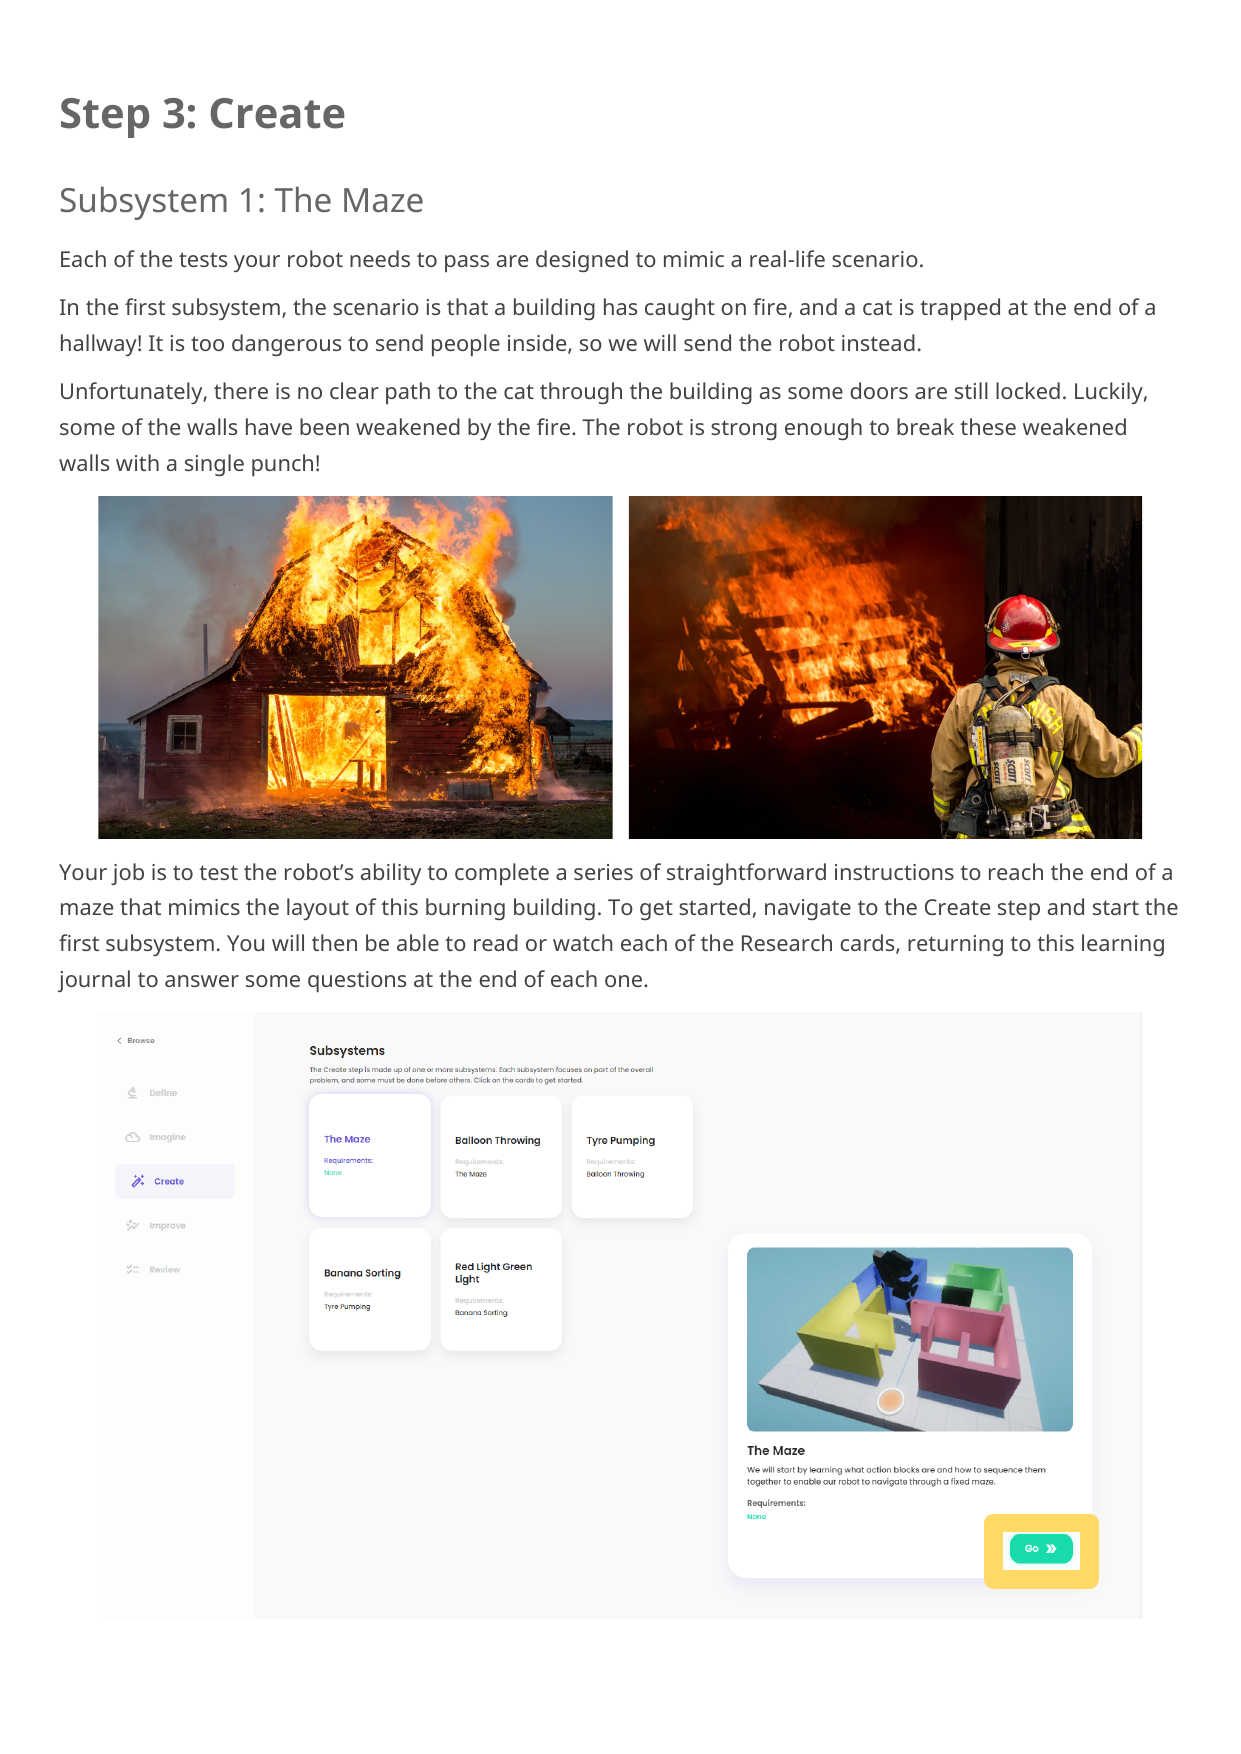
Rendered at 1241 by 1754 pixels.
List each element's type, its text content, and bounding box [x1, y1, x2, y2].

text Your job is to test the robot’s ability to complete a series of straightforward instructions to reach the end of a maze that mimics the layout of this burning building. To get started, navigate to the Create step and start the first subsystem. You will then be able to read or watch each of the Research cards, returning to this learning journal to answer some questions at the end of each one. [59, 857, 1181, 993]
text Each of the tests your robot needs to pass are designed to mimic a real-life scenario. [59, 244, 1181, 274]
text In the first subsystem, the scenario is that a building has caught on fire, and a cat is trapped at the end of a hallway! It is too dangerous to send people inside, so we will send the robot instead. [59, 292, 1181, 358]
subtitle Step 3: Create [59, 84, 1181, 141]
picture [98, 496, 613, 839]
picture [628, 496, 1143, 839]
text Unfortunately, there is no clear path to the cat through the building as some doors are still locked. Luckily, some of the walls have been weakened by the fire. The robot is strong enough to break these weakened walls with a single punch! [59, 376, 1181, 477]
picture [97, 1012, 1143, 1619]
subtitle Subsystem 1: The Maze [59, 177, 1181, 222]
